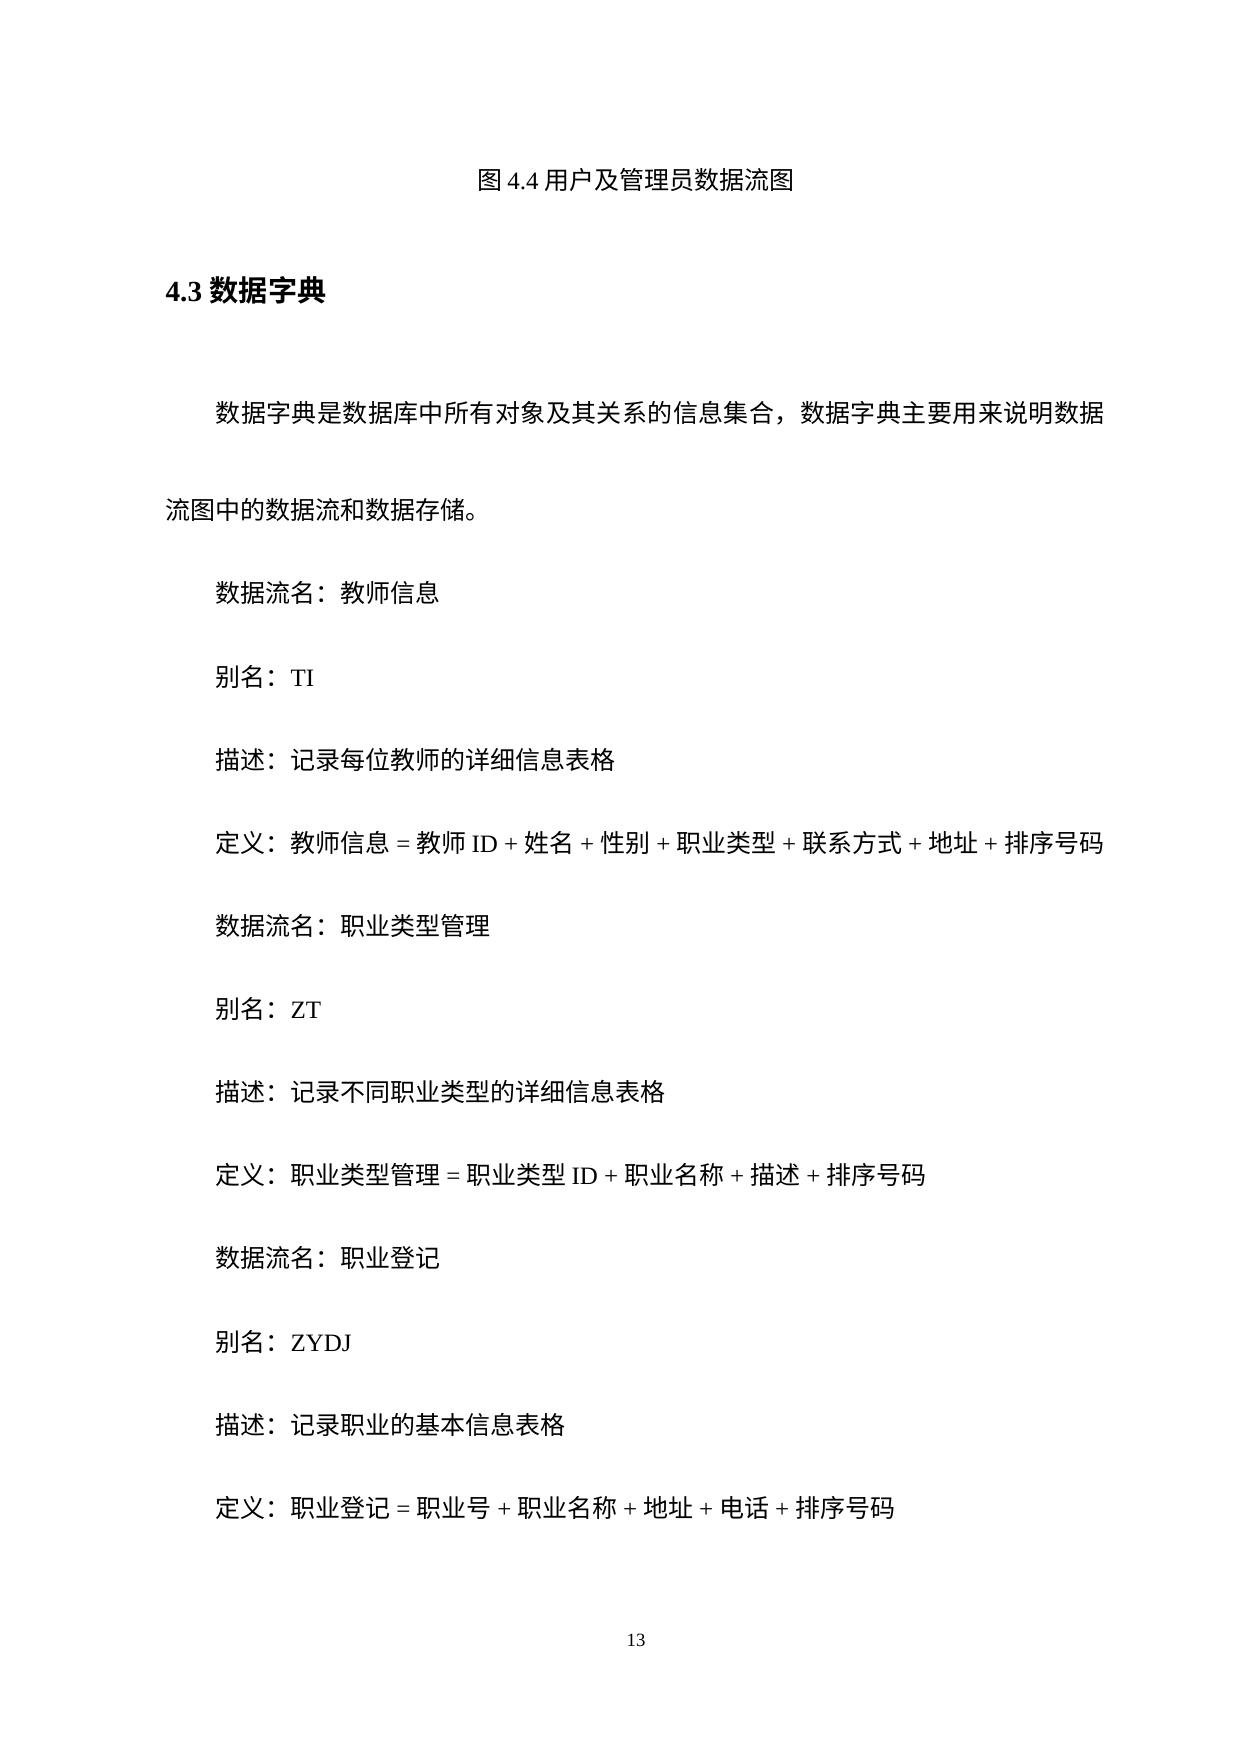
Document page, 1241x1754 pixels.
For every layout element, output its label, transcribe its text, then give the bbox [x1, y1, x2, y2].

text 描述：记录不同职业类型的详细信息表格 [165, 1058, 1106, 1123]
list 图4.4 用户及管理员数据流图 [165, 146, 1106, 211]
text 别名：TI [165, 643, 1106, 708]
text 描述：记录职业的基本信息表格 [165, 1391, 1106, 1456]
text 数据字典是数据库中所有对象及其关系的信息集合，数据字典主要用来说明数据流图中的数据流和数据存储。 [165, 379, 1106, 541]
text 描述：记录每位教师的详细信息表格 [165, 726, 1106, 791]
text 数据流名：职业类型管理 [165, 892, 1106, 957]
text 定义：职业类型管理 = 职业类型ID + 职业名称 + 描述 + 排序号码 [165, 1141, 1106, 1206]
text 定义：职业登记 = 职业号 + 职业名称 + 地址 + 电话 + 排序号码 [165, 1474, 1106, 1539]
text 别名：ZYDJ [165, 1308, 1106, 1373]
text 数据流名：职业登记 [165, 1224, 1106, 1289]
text 数据流名：教师信息 [165, 559, 1106, 624]
text 别名：ZT [165, 975, 1106, 1040]
text 定义：教师信息 = 教师ID + 姓名 + 性别 + 职业类型 + 联系方式 + 地址 + 排序号码 [165, 809, 1106, 874]
subtitle 4.3 数据字典 [165, 256, 1106, 321]
